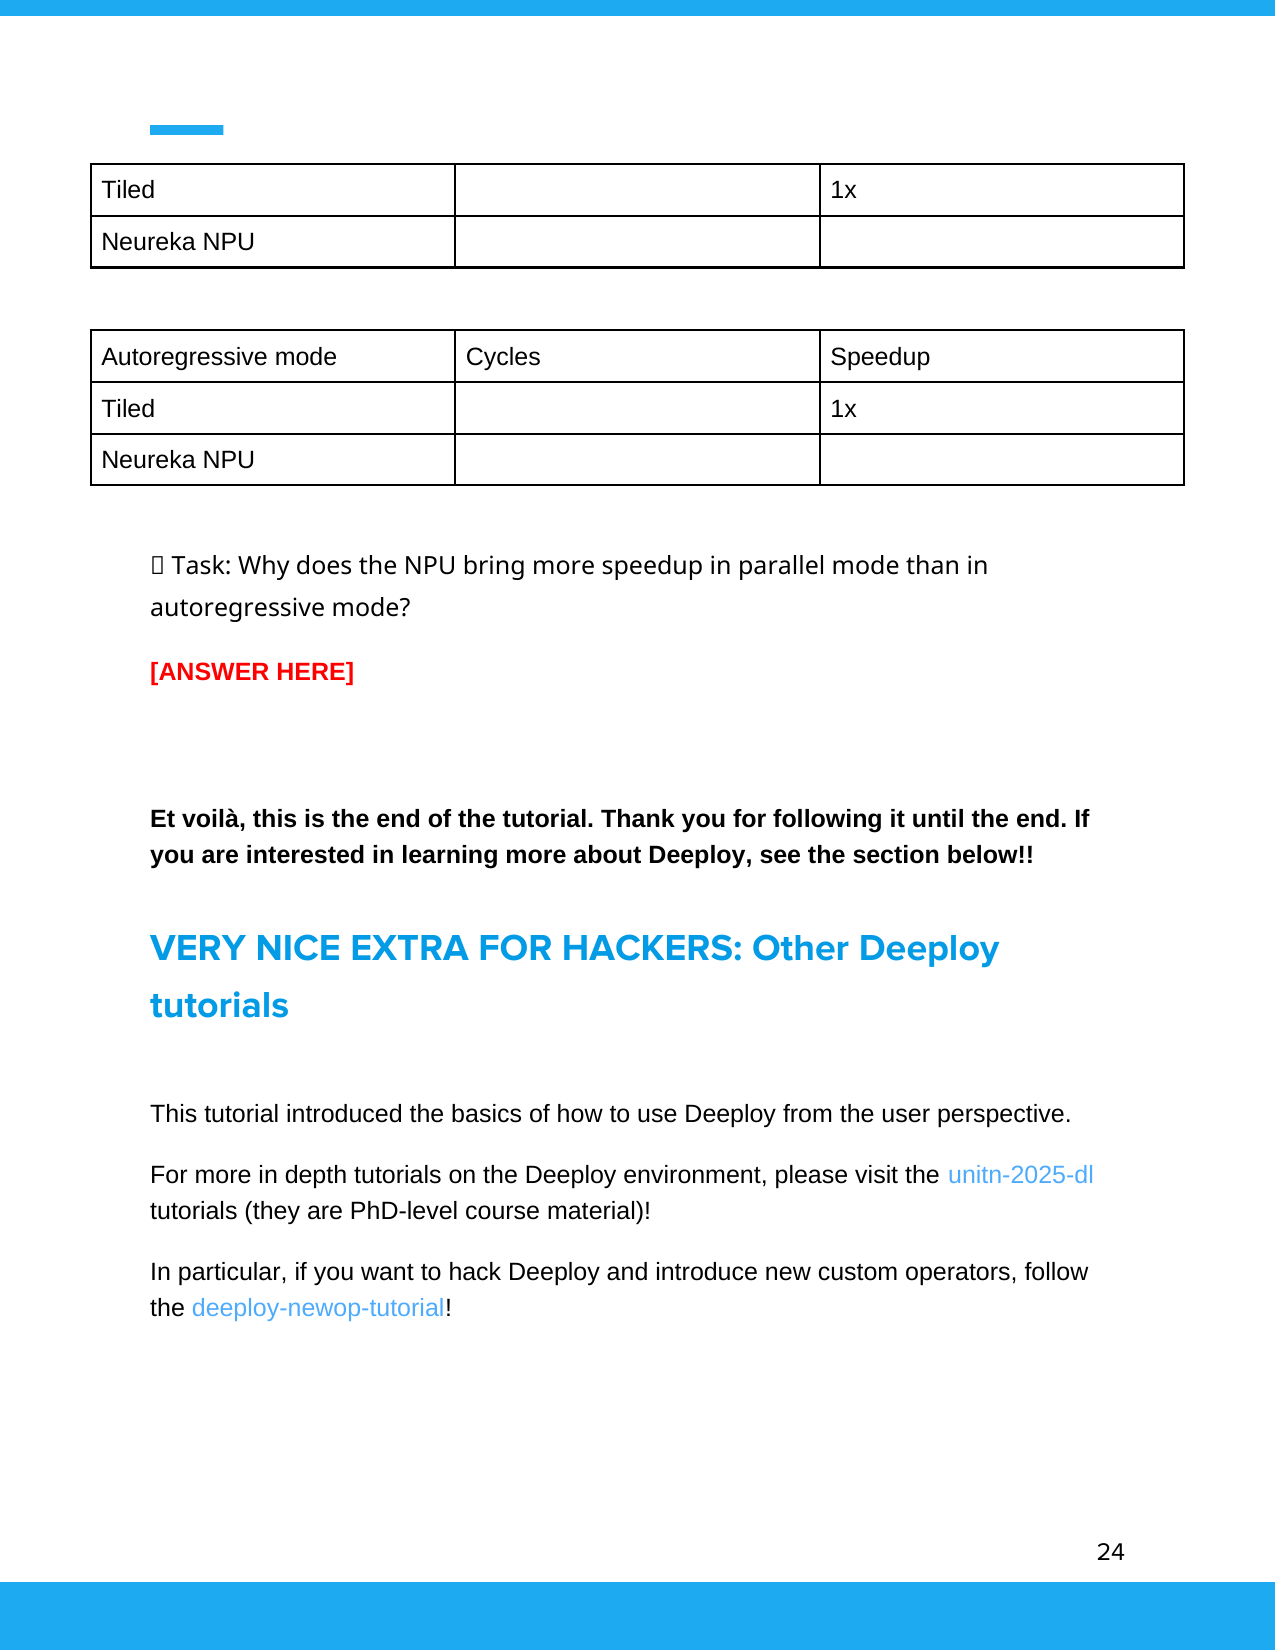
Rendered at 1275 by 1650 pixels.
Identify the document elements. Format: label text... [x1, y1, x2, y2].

table_header Autoregressive mode [92, 331, 454, 381]
table_cell [821, 435, 1183, 484]
table_cell Tiled [92, 383, 454, 433]
table_header Cycles [456, 331, 819, 381]
table_cell [456, 435, 819, 484]
table_cell [456, 165, 819, 215]
table_cell [456, 383, 819, 433]
table_cell Neureka NPU [92, 217, 454, 266]
table_header Speedup [821, 331, 1183, 381]
text [ANSWER HERE] [150, 657, 1125, 686]
text For more in depth tutorials on the Deeploy environment, please visit the unitn-2025-dl tutorials (they are PhD-level course material)! [150, 1160, 1125, 1225]
text ✅ Task: Why does the NPU bring more speedup in parallel mode than in autoregressive mode? [150, 547, 1125, 624]
picture [150, 125, 224, 135]
picture [0, 0, 1275, 16]
subtitle VERY NICE EXTRA FOR HACKERS: Other Deeploy tutorials [150, 926, 1125, 1029]
table_cell Neureka NPU [92, 435, 454, 484]
picture [0, 1582, 1275, 1650]
text In particular, if you want to hack Deeploy and introduce new custom operators, follow the deeploy-newop-tutorial! [150, 1257, 1125, 1322]
text This tutorial introduced the basics of how to use Deeploy from the user perspective. [150, 1099, 1125, 1128]
table_cell 1x [821, 383, 1183, 433]
table_cell Tiled [92, 165, 454, 215]
table_cell [456, 217, 819, 266]
table_cell 1x [821, 165, 1183, 215]
subtitle Et voilà, this is the end of the tutorial. Thank you for following it until the end. If you are interested in learning more about Deeploy, see the section below!! [150, 804, 1125, 869]
table_cell [821, 217, 1183, 266]
